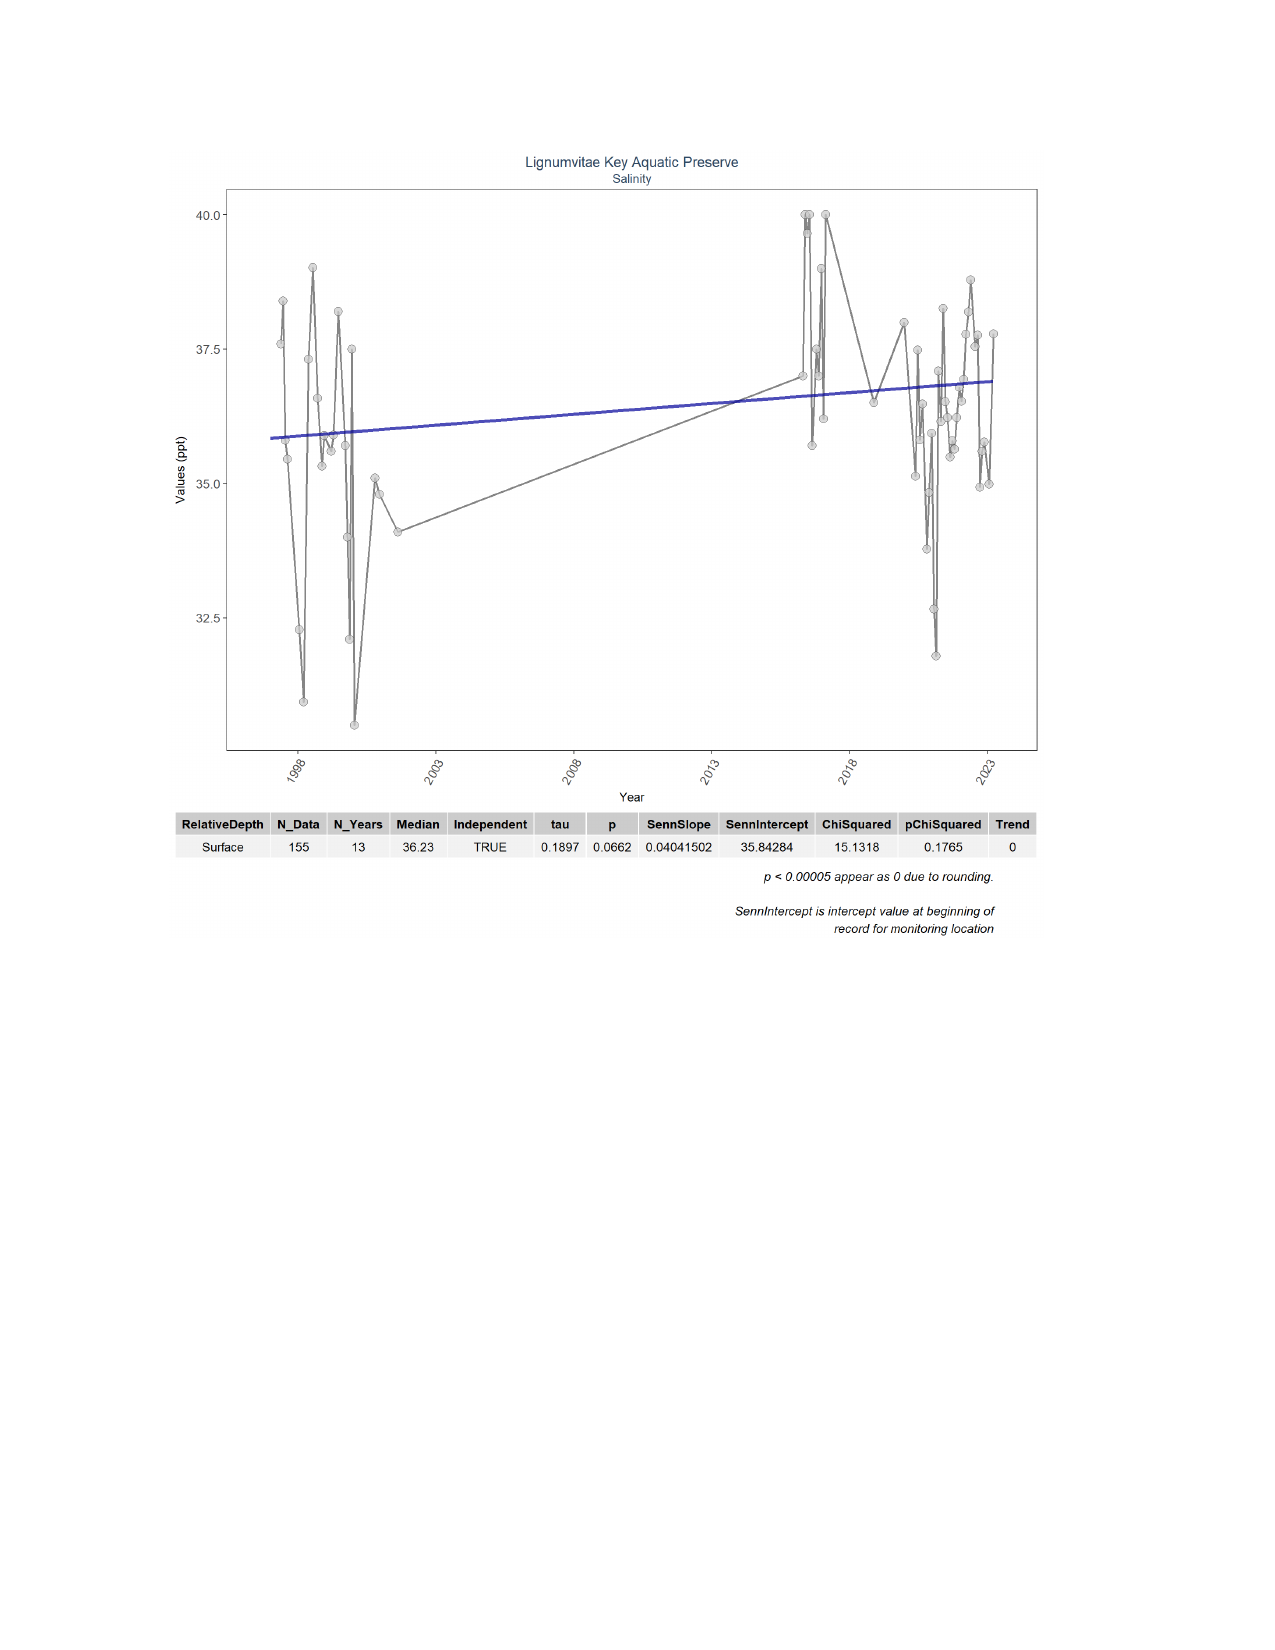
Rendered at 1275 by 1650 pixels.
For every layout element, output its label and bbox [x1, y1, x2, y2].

picture [168, 150, 1044, 938]
